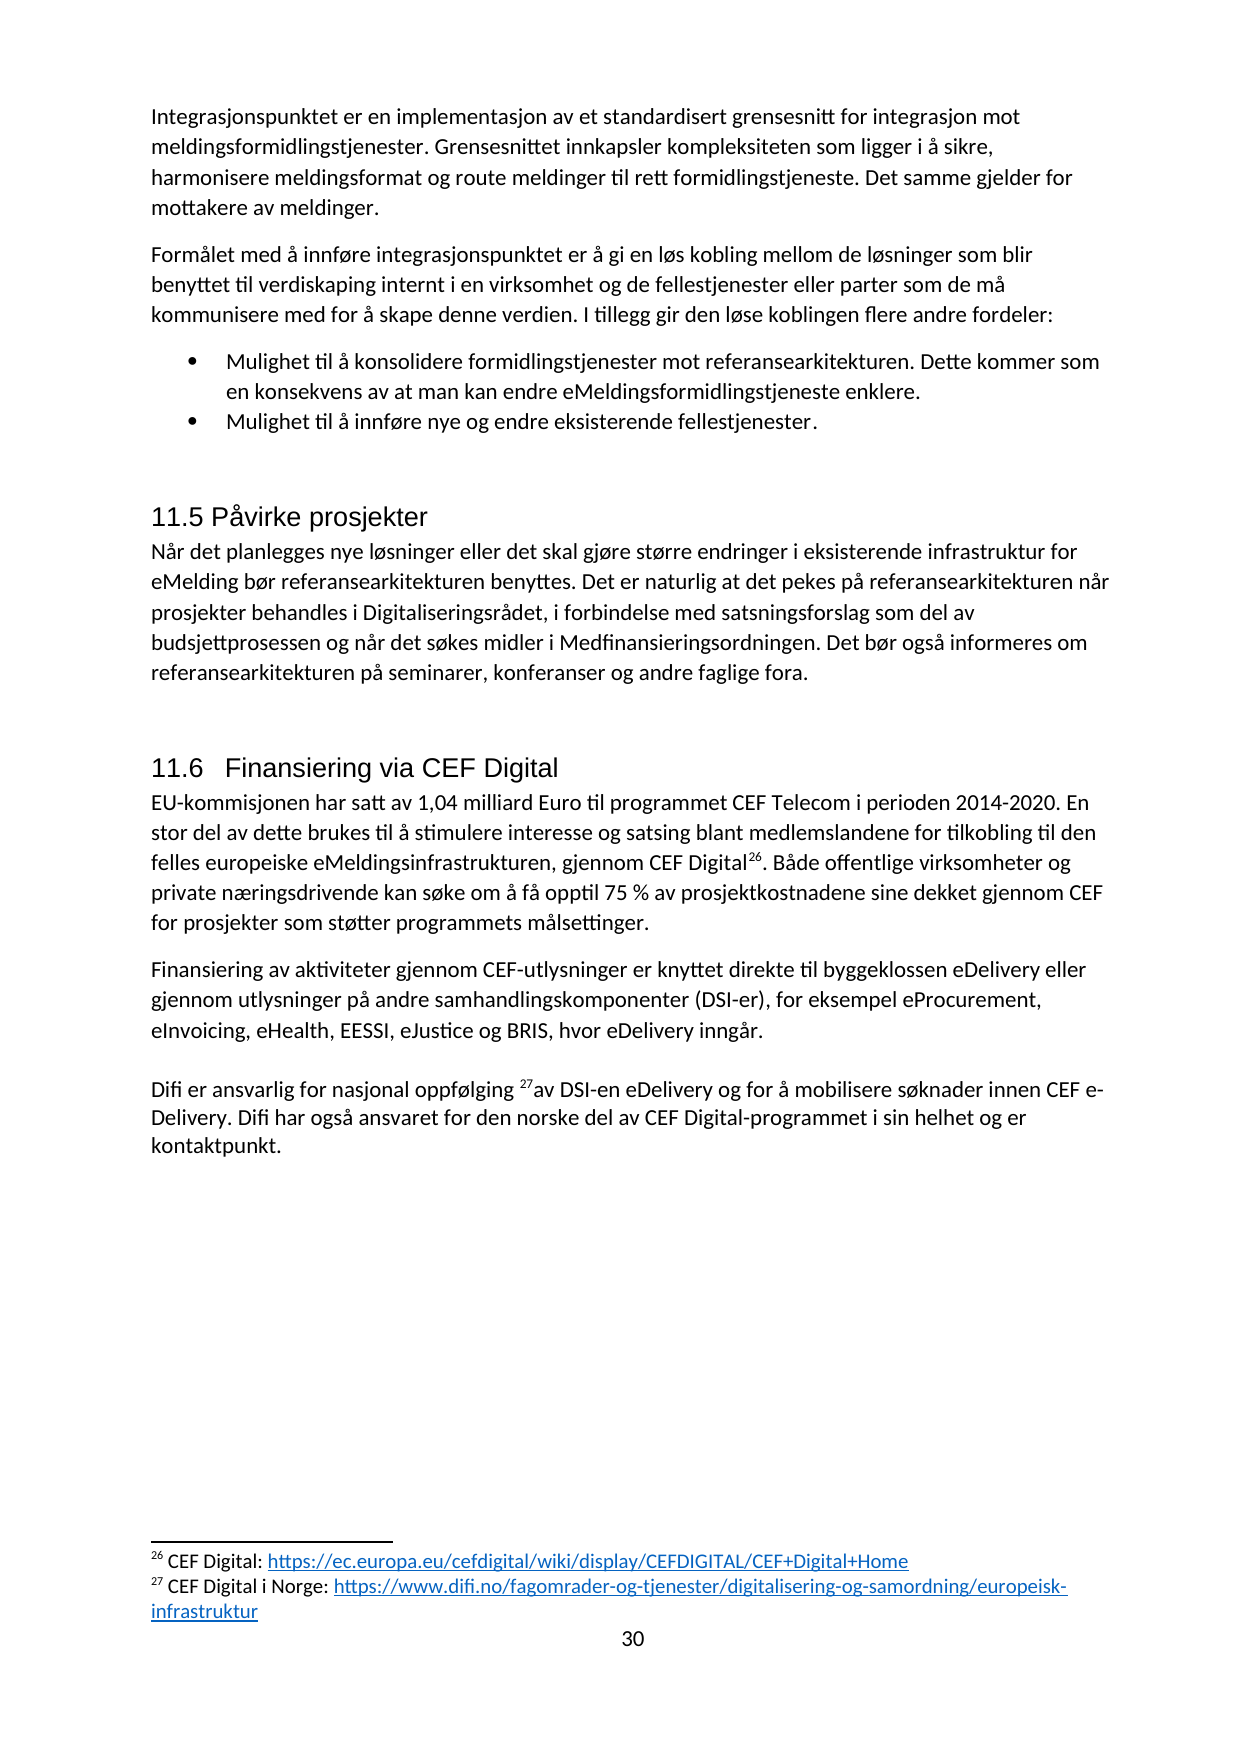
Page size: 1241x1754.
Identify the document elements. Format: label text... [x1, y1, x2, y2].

text Når det planlegges nye løsninger eller det skal gjøre større endringer i eksisterende infrastruktur for eMelding bør referansearkitekturen benyttes. Det er naturlig at det pekes på referansearkitekturen når prosjekter behandles i Digitaliseringsrådet, i forbindelse med satsningsforslag som del av budsjettprosessen og når det søkes midler i Medfinansieringsordningen. Det bør også informeres om referansearkitekturen på seminarer, konferanser og andre faglige fora. [151, 537, 1114, 686]
text Formålet med å innføre integrasjonspunktet er å gi en løs kobling mellom de løsninger som blir benyttet til verdiskaping internt i en virksomhet og de fellestjenester eller parter som de må kommunisere med for å skape denne verdien. I tillegg gir den løse koblingen flere andre fordeler: [151, 240, 1114, 328]
text Finansiering av aktiviteter gjennom CEF-utlysninger er knyttet direkte til byggeklossen eDelivery eller gjennom utlysninger på andre samhandlingskomponenter (DSI-er), for eksempel eProcurement, eInvoicing, eHealth, EESSI, eJustice og BRIS, hvor eDelivery inngår. [151, 955, 1114, 1044]
text Difi er ansvarlig for nasjonal oppfølging av DSI-en eDelivery og for å mobilisere søknader innen CEF e-Delivery. Difi har også ansvaret for den norske del av CEF Digital-programmet i sin helhet og er kontaktpunkt. [151, 1075, 1114, 1159]
text Integrasjonspunktet er en implementasjon av et standardisert grensesnitt for integrasjon mot meldingsformidlingstjenester. Grensesnittet innkapsler kompleksiteten som ligger i å sikre, harmonisere meldingsformat og route meldinger til rett formidlingstjeneste. Det samme gjelder for mottakere av meldinger. [151, 102, 1114, 221]
list Mulighet til å innføre nye og endre eksisterende fellestjenester. [188, 407, 1114, 436]
text EU-kommisjonen har satt av 1,04 milliard Euro til programmet CEF Telecom i perioden 2014-2020. En stor del av dette brukes til å stimulere interesse og satsing blant medlemslandene for tilkobling til den felles europeiske eMeldingsinfrastrukturen, gjennom CEF Digital. Både offentlige virksomheter og private næringsdrivende kan søke om å få opptil 75 % av prosjektkostnadene sine dekket gjennom CEF for prosjekter som støtter programmets målsettinger. [151, 788, 1114, 937]
list Mulighet til å konsolidere formidlingstjenester mot referansearkitekturen. Dette kommer som en konsekvens av at man kan endre eMeldingsformidlingstjeneste enklere. [188, 347, 1114, 405]
subtitle 11.5 Påvirke prosjekter [151, 501, 1114, 532]
subtitle 11.6 Finansiering via CEF Digital [151, 752, 1114, 783]
